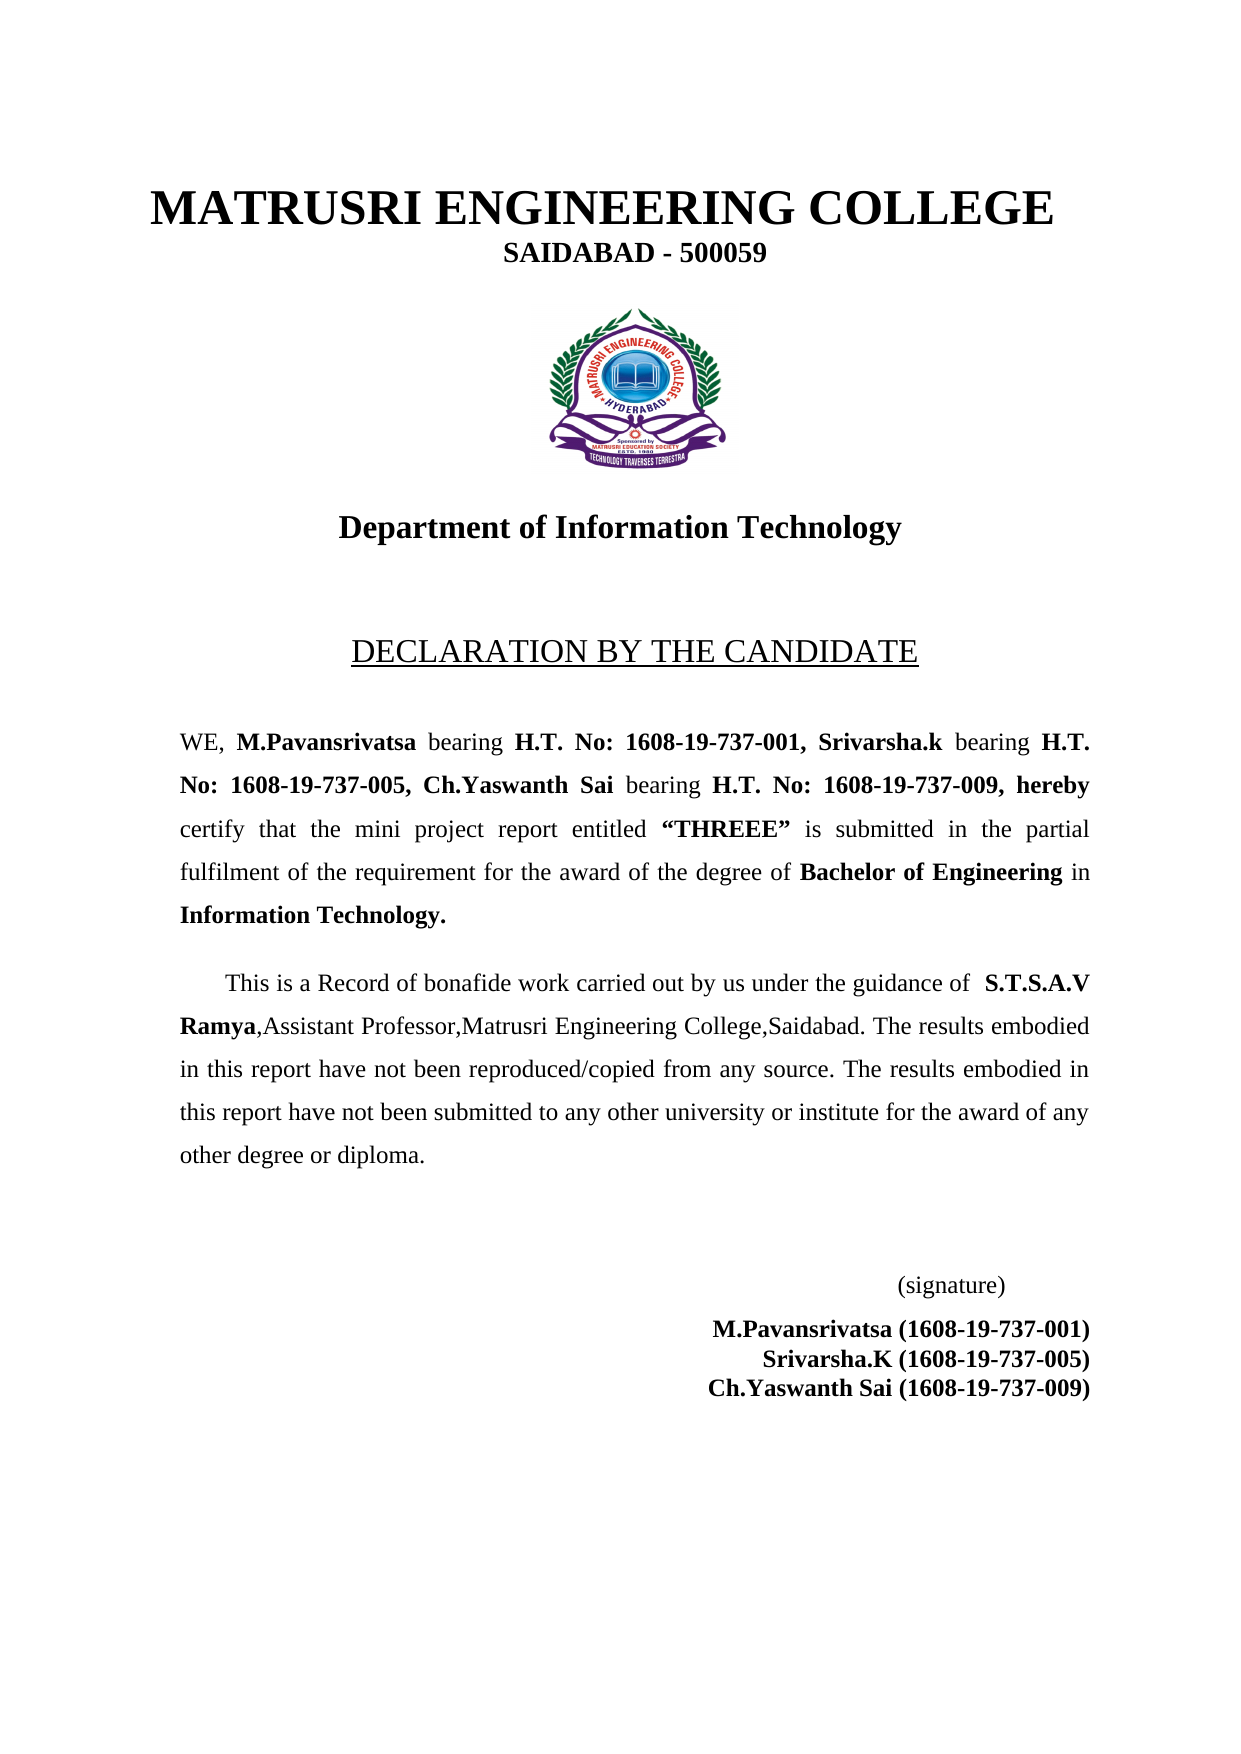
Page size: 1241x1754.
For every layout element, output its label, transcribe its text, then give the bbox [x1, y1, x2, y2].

text SAIDABAD - 500059 [179, 236, 1090, 269]
text mATRUSRI ENGINEERING COLLEGE [150, 178, 1099, 236]
text we, M.Pavansrivatsa bearing H.T. No: 1608-19-737-001, Srivarsha.k bearing H.T. No: 1608-19-737-005, Ch.Yaswanth Sai bearing H.T. No: 1608-19-737-009, hereby certify that the mini project report entitled “THREEE” is submitted in the partial fulfilment of the requirement for the award of the degree of Bachelor of Engineering in Information Technology. [179, 727, 1090, 929]
text Ch.Yaswanth Sai (1608-19-737-009) [150, 1373, 1090, 1402]
text dECLARATION BY THE CANDIDATE [179, 632, 1090, 670]
text Department of Information Technology [150, 507, 1090, 545]
text M.Pavansrivatsa (1608-19-737-001) [150, 1314, 1090, 1343]
text This is a Record of bonafide work carried out by us under the guidance of S.T.S.A.V Ramya,Assistant Professor,Matrusri Engineering College,Saidabad. The results embodied in this report have not been reproduced/copied from any source. The results embodied in this report have not been submitted to any other university or institute for the award of any other degree or diploma. [179, 968, 1090, 1169]
text Srivarsha.K (1608-19-737-005) [150, 1344, 1090, 1372]
text (signature) [150, 1270, 1090, 1299]
picture [530, 302, 739, 474]
